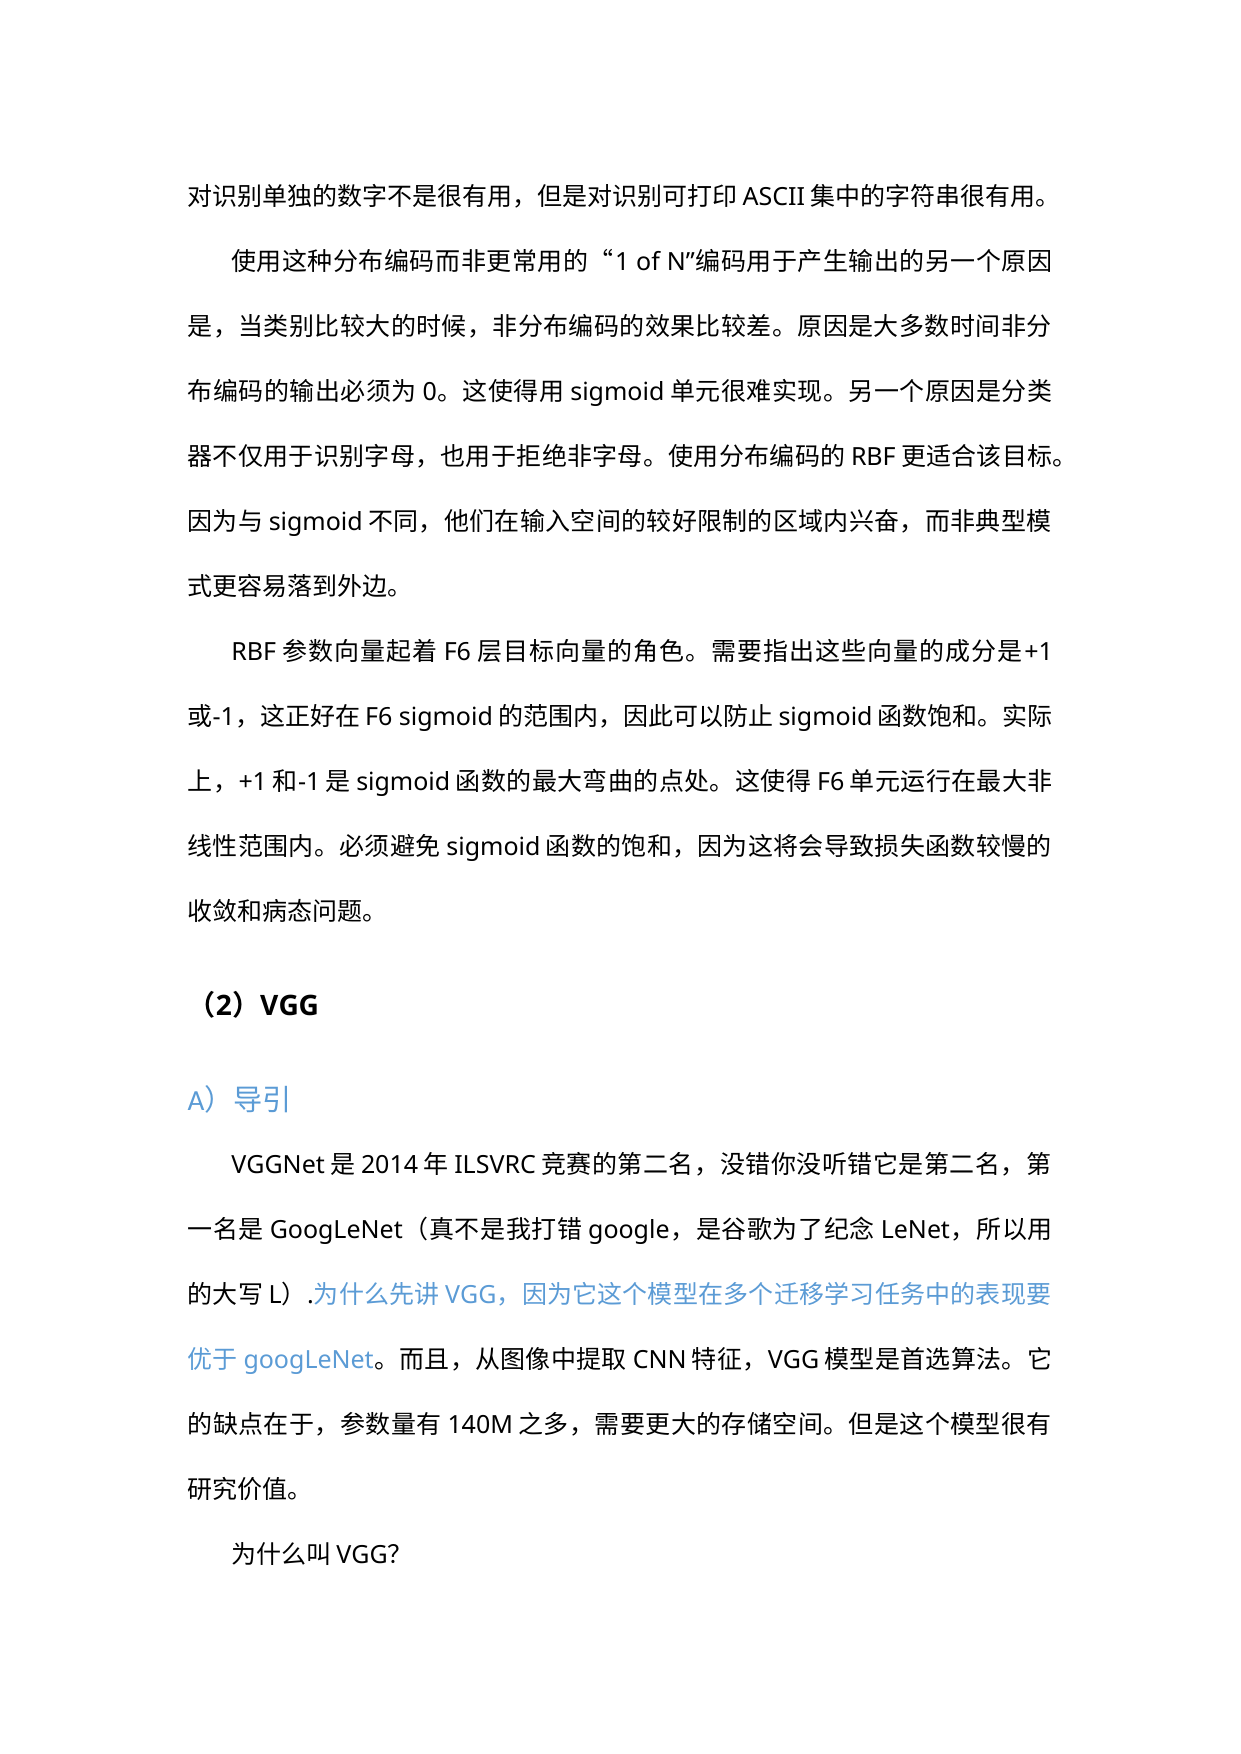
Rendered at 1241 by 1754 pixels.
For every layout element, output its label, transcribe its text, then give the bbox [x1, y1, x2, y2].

text A）导引 [187, 1065, 1053, 1130]
subtitle （2）VGG [187, 971, 1053, 1036]
text RBF参数向量起着F6层目标向量的角色。需要指出这些向量的成分是+1或-1，这正好在F6 sigmoid的范围内，因此可以防止sigmoid函数饱和。实际上，+1和-1是sigmoid函数的最大弯曲的点处。这使得F6单元运行在最大非线性范围内。必须避免sigmoid函数的饱和，因为这将会导致损失函数较慢的收敛和病态问题。 [187, 617, 1053, 942]
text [187, 162, 1053, 227]
text VGGNet是2014年ILSVRC竞赛的第二名，没错你没听错它是第二名，第一名是GoogLeNet（真不是我打错google，是谷歌为了纪念LeNet，所以用的大写L）.为什么先讲VGG，因为它这个模型在多个迁移学习任务中的表现要优于googLeNet。而且，从图像中提取CNN特征，VGG模型是首选算法。它的缺点在于，参数量有140M之多，需要更大的存储空间。但是这个模型很有研究价值。 [187, 1130, 1053, 1520]
text 使用这种分布编码而非更常用的“1 of N”编码用于产生输出的另一个原因是，当类别比较大的时候，非分布编码的效果比较差。原因是大多数时间非分布编码的输出必须为0。这使得用sigmoid单元很难实现。另一个原因是分类器不仅用于识别字母，也用于拒绝非字母。使用分布编码的RBF更适合该目标。因为与sigmoid不同，他们在输入空间的较好限制的区域内兴奋，而非典型模式更容易落到外边。 [187, 227, 1053, 617]
text 为什么叫VGG？ [187, 1520, 1053, 1585]
